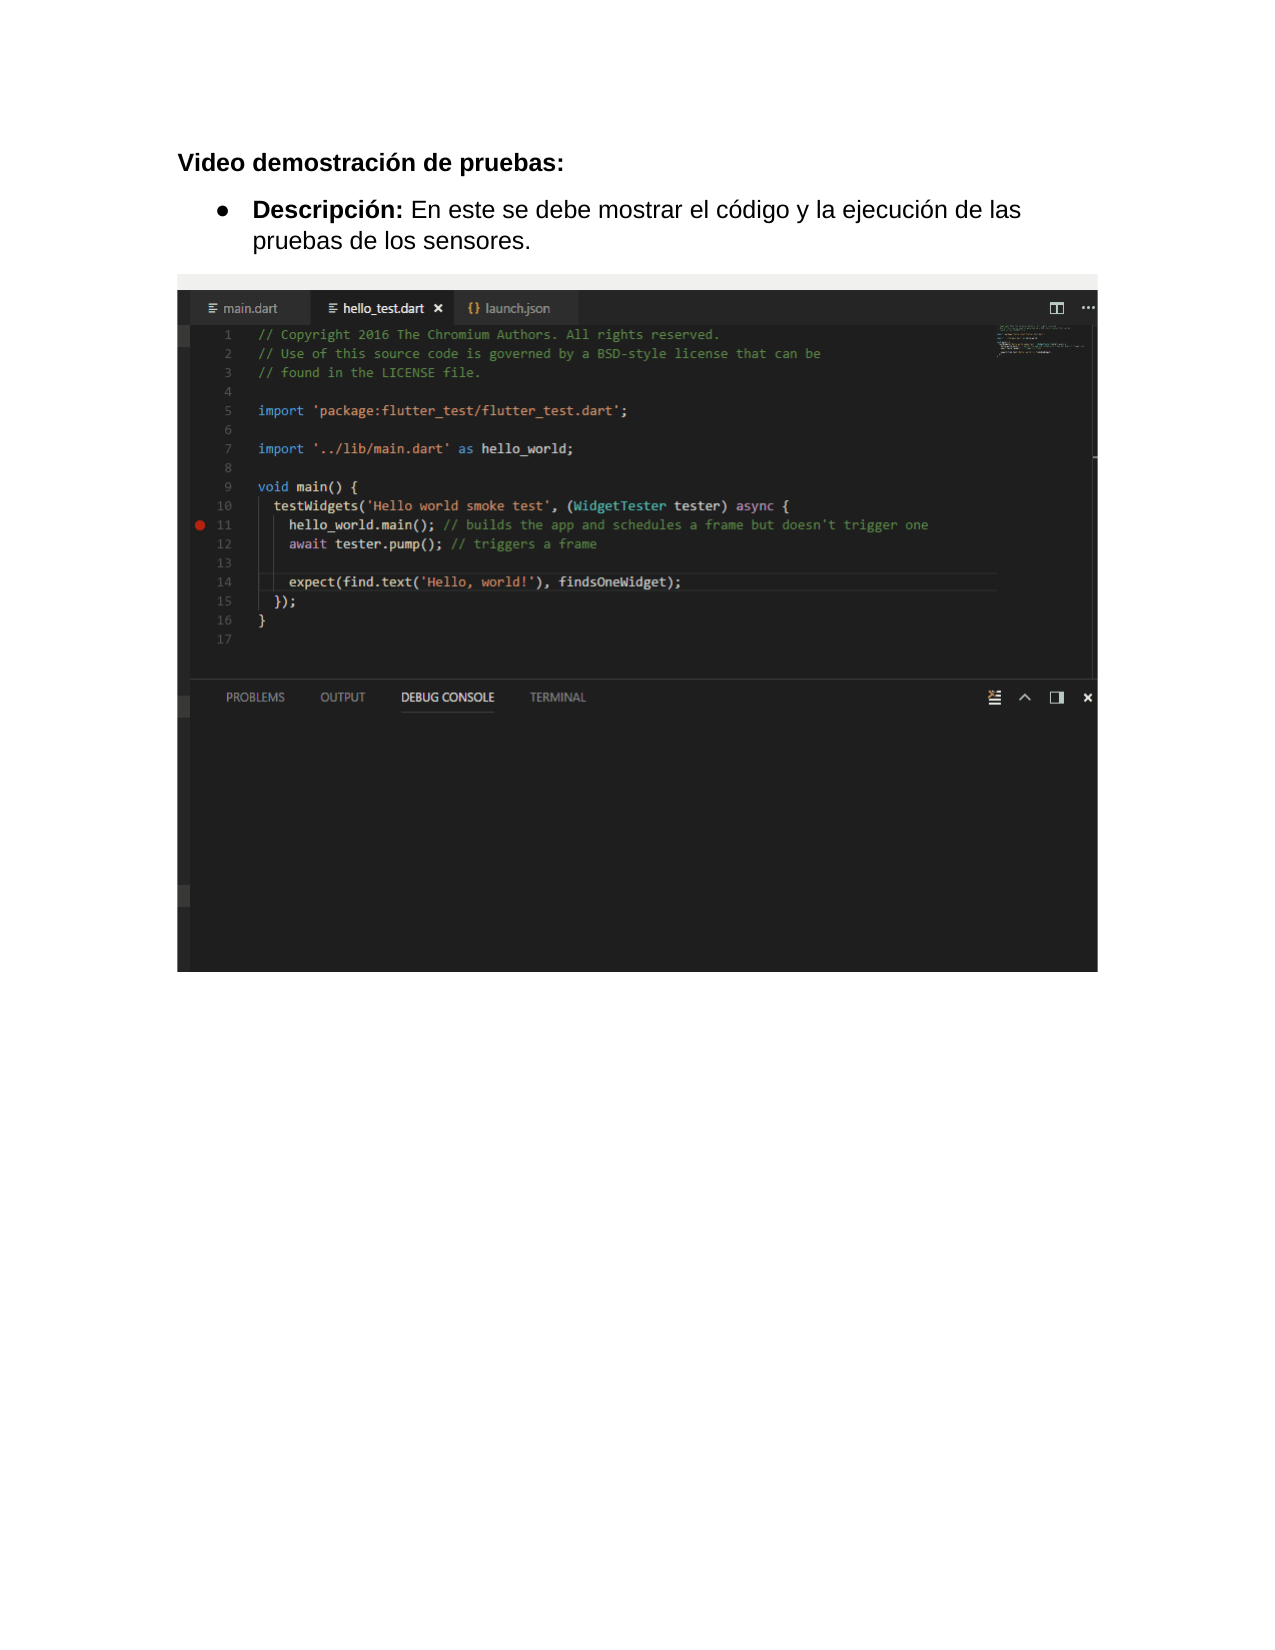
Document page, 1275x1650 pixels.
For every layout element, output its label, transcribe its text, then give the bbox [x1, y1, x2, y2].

list Descripción: En este se debe mostrar el código y la ejecución de las pruebas de los sensores. [215, 195, 1098, 255]
text Video demostración de pruebas: [177, 148, 1098, 176]
picture [177, 274, 1098, 972]
